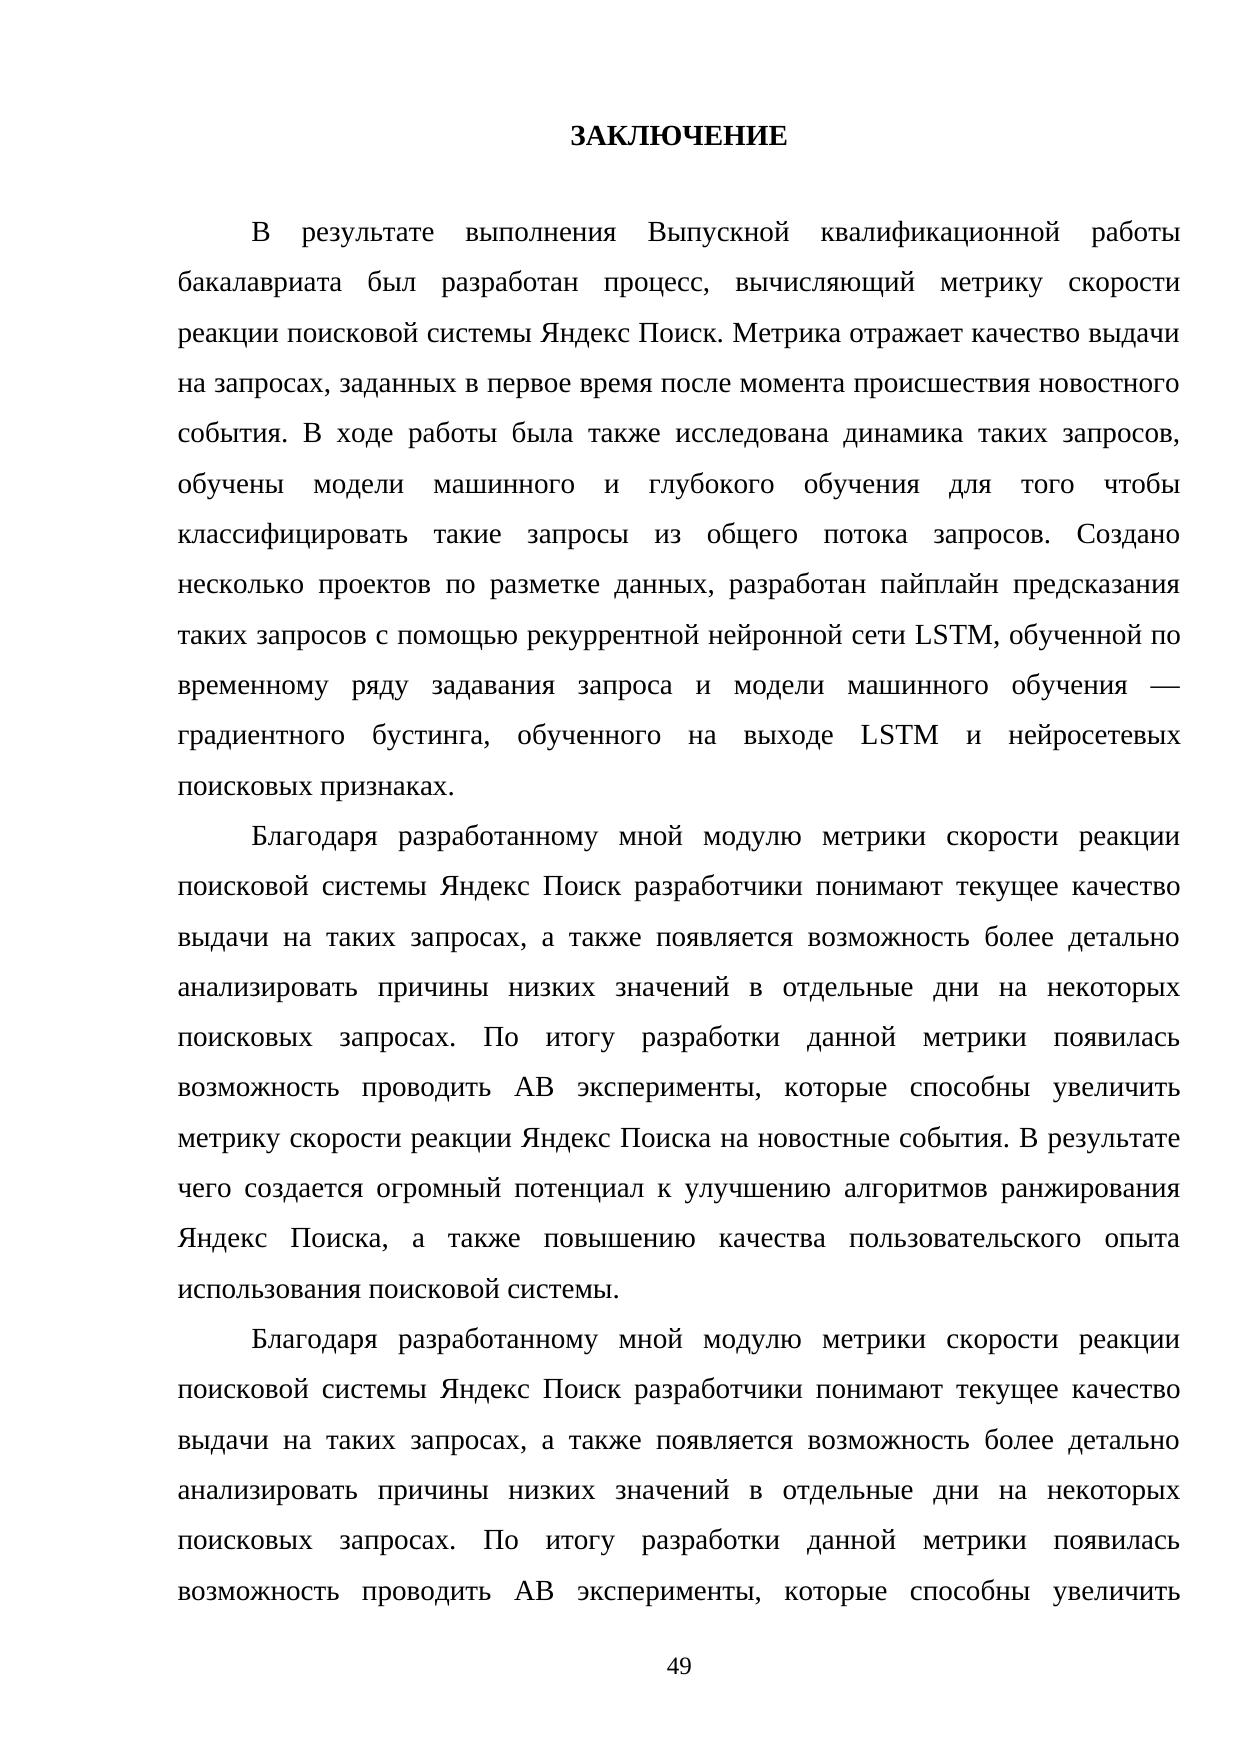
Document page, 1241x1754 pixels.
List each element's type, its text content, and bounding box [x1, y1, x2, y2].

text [177, 1321, 1181, 1606]
text ЗАКЛЮЧЕНИЕ [177, 118, 1181, 152]
text В результате выполнения Выпускной квалификационной работы бакалавриата был разработан процесс, вычисляющий метрику скорости реакции поисковой системы Яндекс Поиск. Метрика отражает качество выдачи на запросах, заданных в первое время после момента происшествия новостного события. В ходе работы была также исследована динамика таких запросов, обучены модели машинного и глубокого обучения для того чтобы классифицировать такие запросы из общего потока запросов. Создано несколько проектов по разметке данных, разработан пайплайн предсказания таких запросов с помощью рекуррентной нейронной сети LSTM, обученной по временному ряду задавания запроса и модели машинного обучения — градиентного бустинга, обученного на выходе LSTM и нейросетевых поисковых признаках. [177, 214, 1181, 801]
